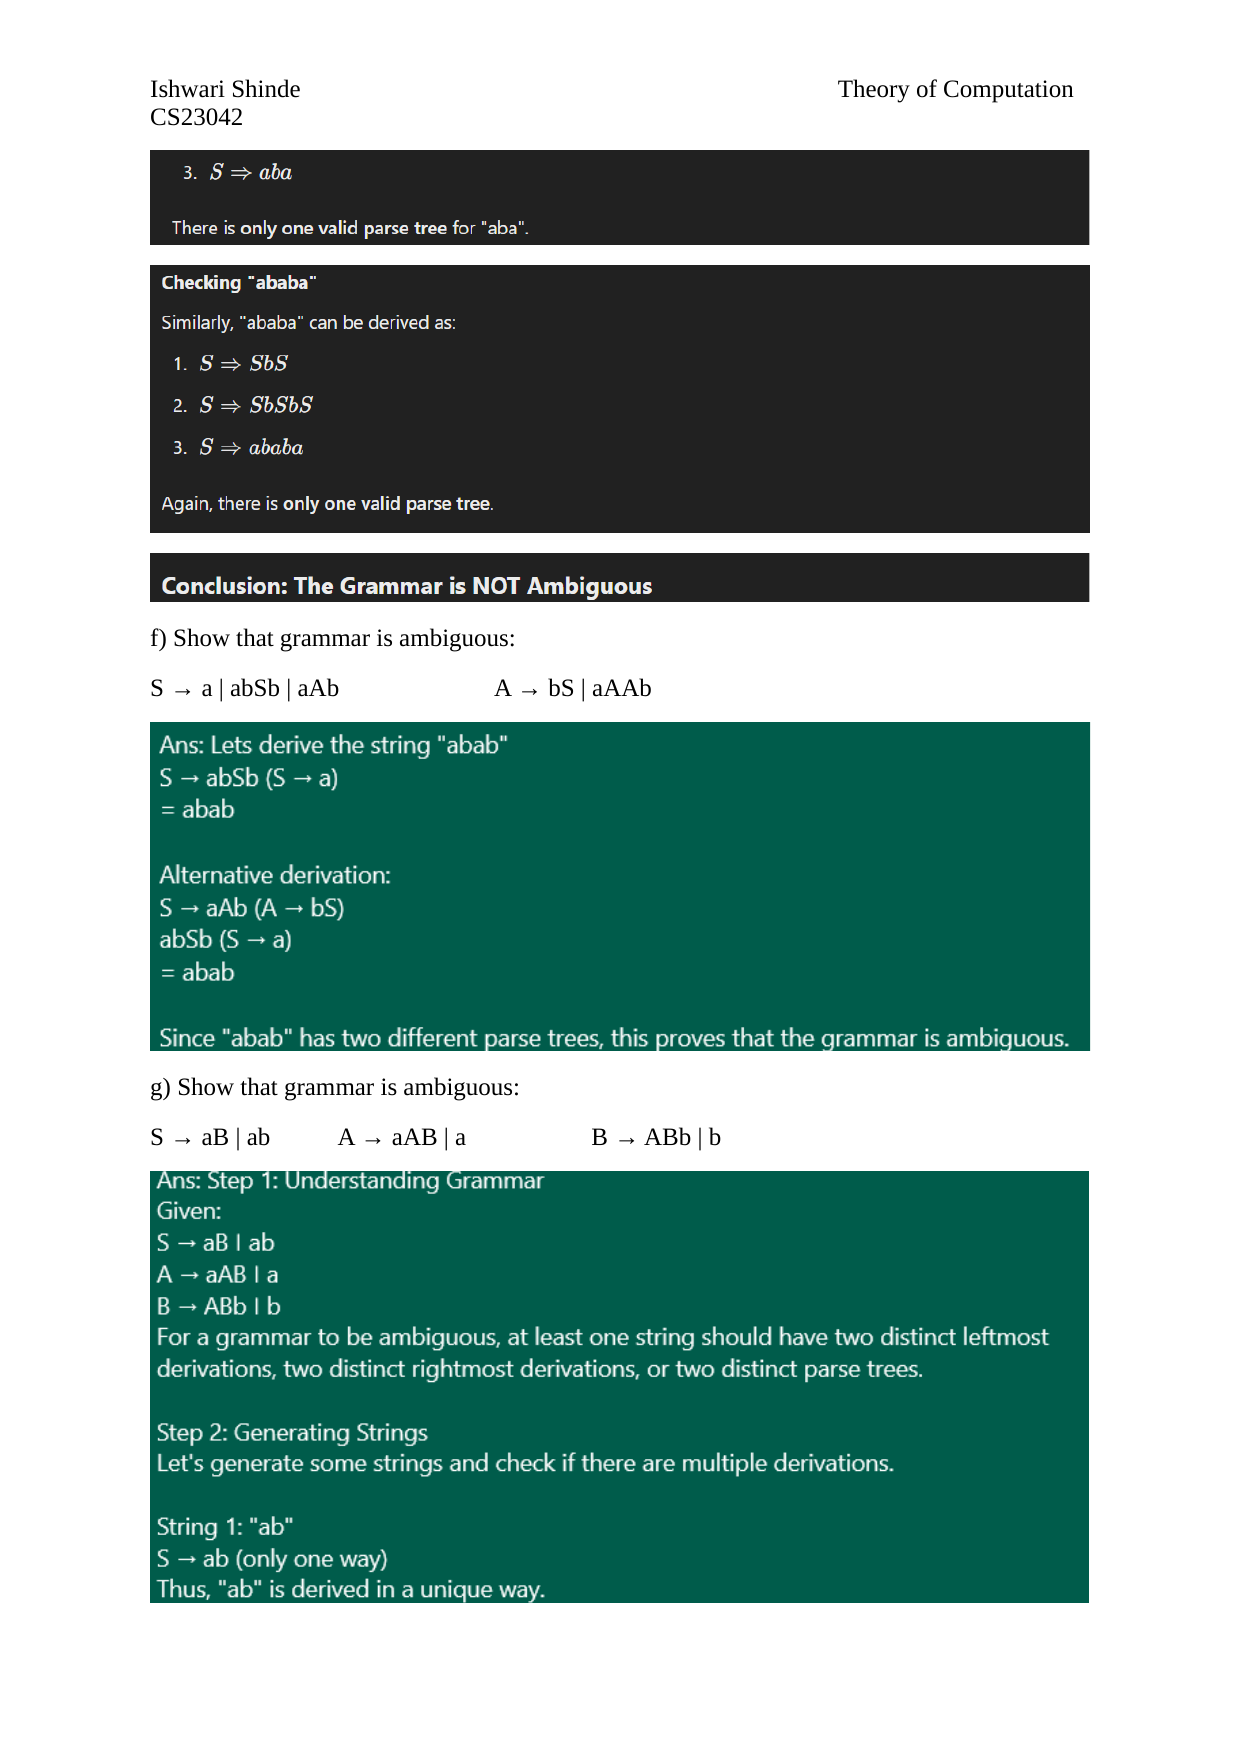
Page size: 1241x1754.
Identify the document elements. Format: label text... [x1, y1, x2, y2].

text S → aB | ab A → aAB | a B → ABb | b [150, 1122, 1090, 1150]
picture [150, 553, 1090, 602]
picture [150, 722, 1091, 1051]
text f) Show that grammar is ambiguous: [150, 623, 1090, 652]
picture [150, 150, 1090, 245]
text S → a | abSb | aAb A → bS | aAAb [150, 673, 1090, 701]
picture [150, 1171, 1089, 1603]
text g) Show that grammar is ambiguous: [150, 1072, 1090, 1101]
picture [150, 265, 1090, 533]
